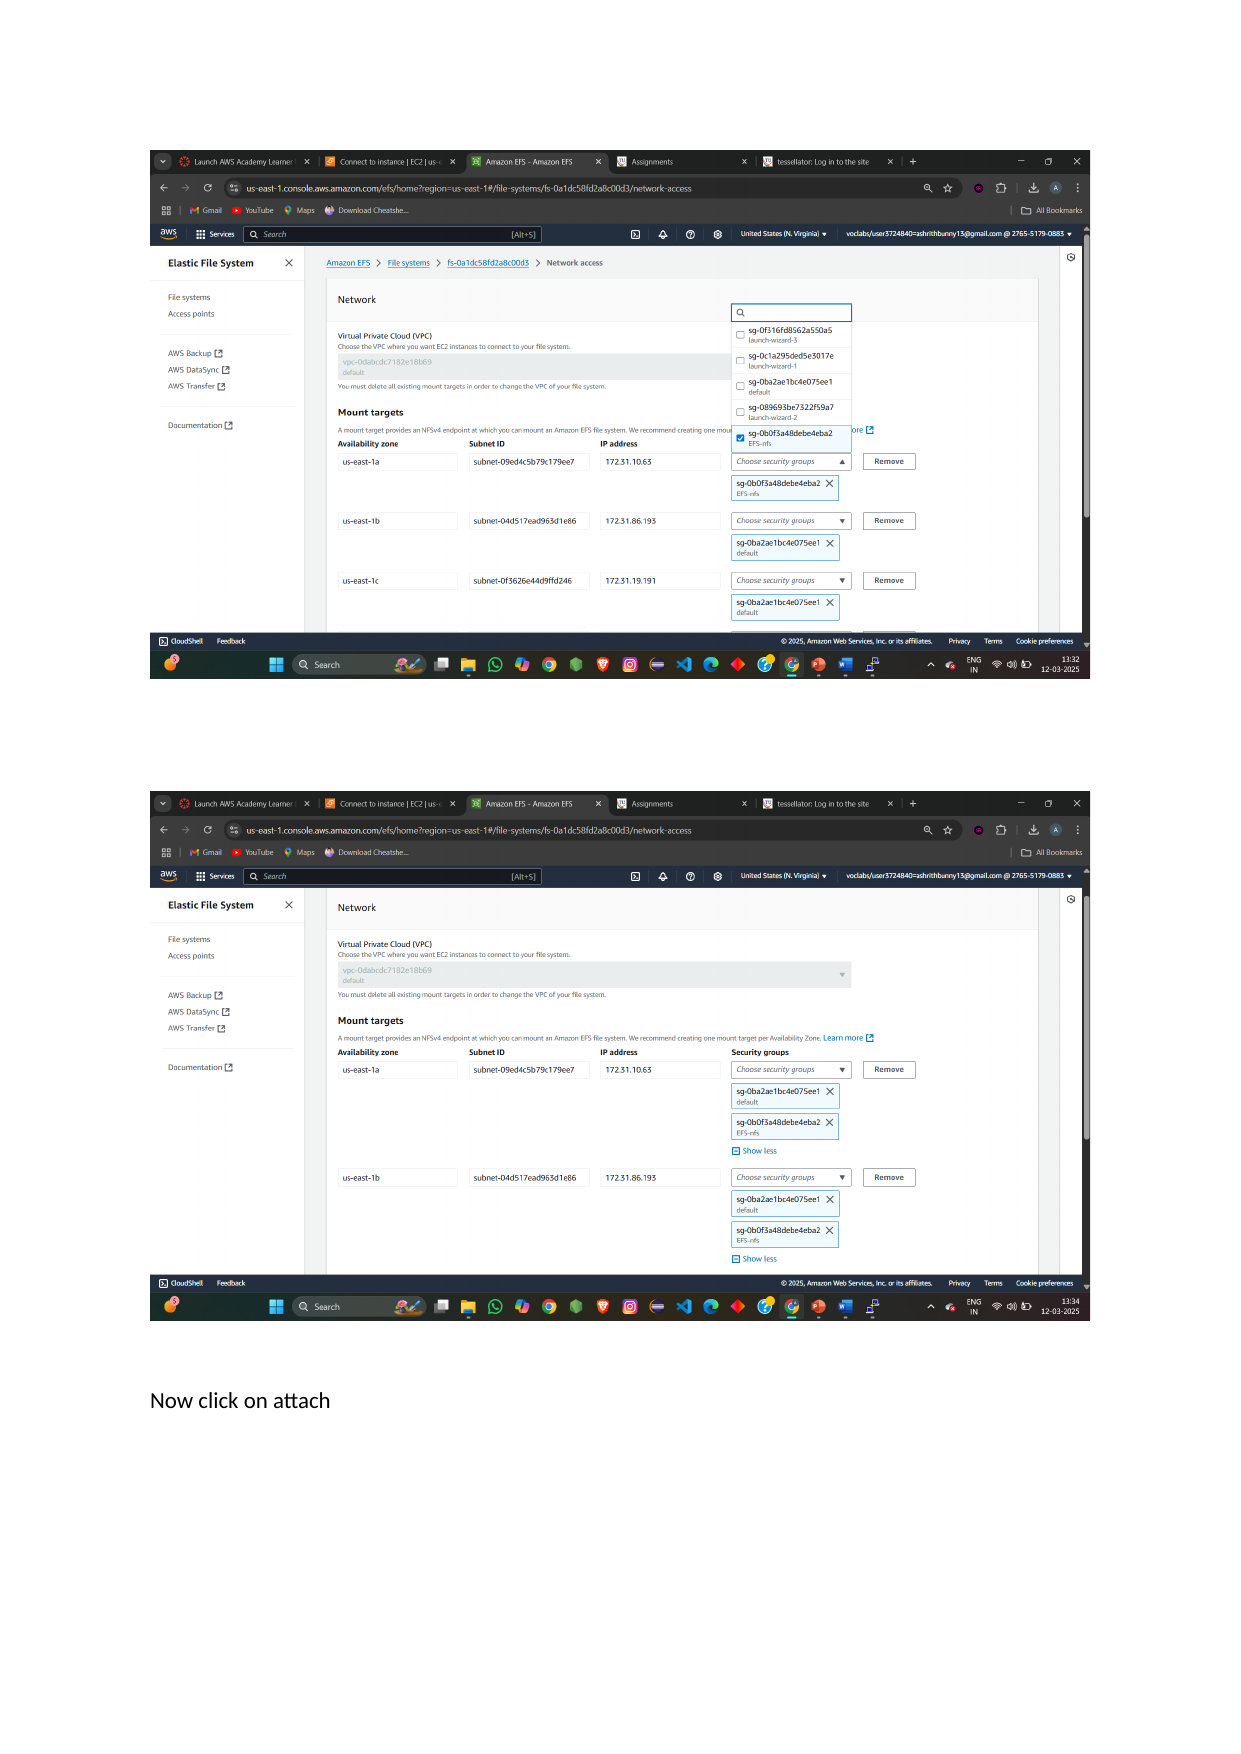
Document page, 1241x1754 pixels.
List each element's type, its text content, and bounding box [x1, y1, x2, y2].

picture [150, 791, 1091, 1321]
text Now click on attach [150, 1386, 1090, 1414]
picture [150, 150, 1091, 679]
